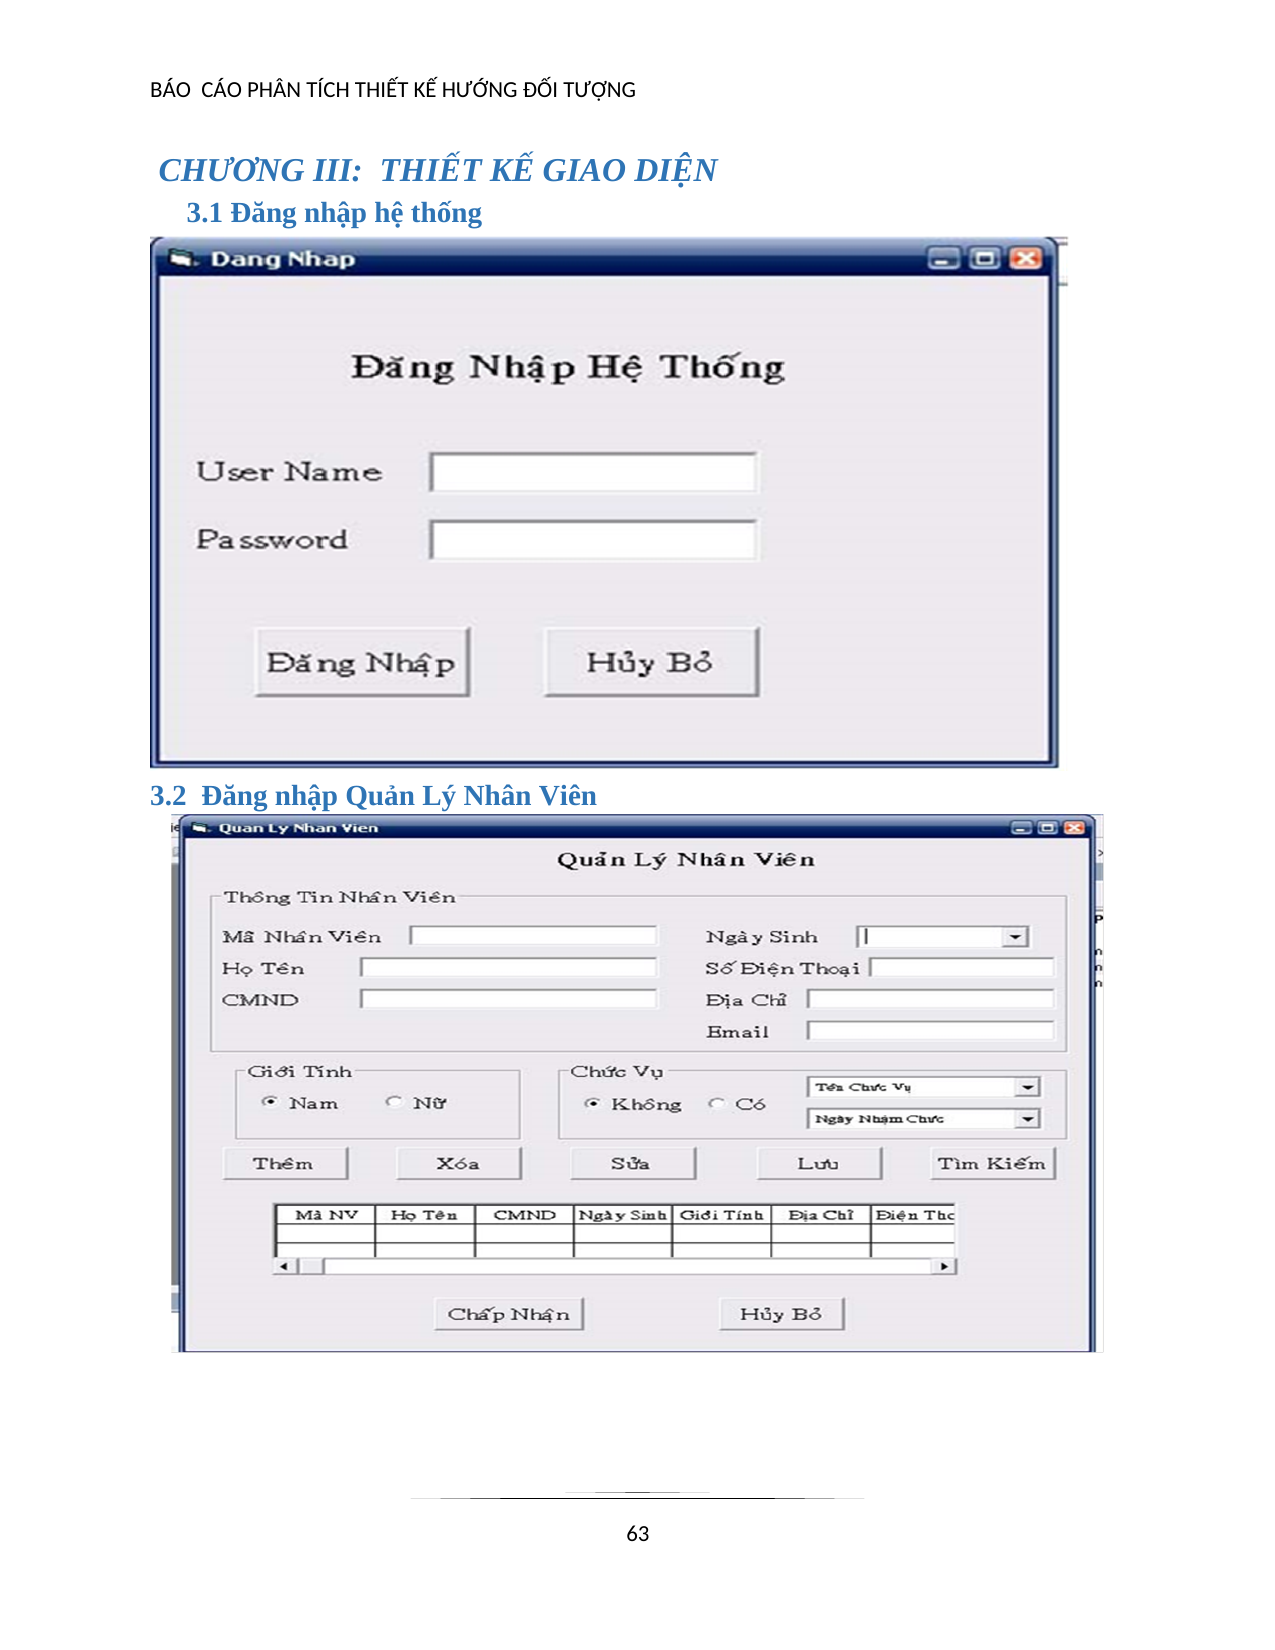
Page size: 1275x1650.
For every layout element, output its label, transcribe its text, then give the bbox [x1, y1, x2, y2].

subtitle 3.2 Đăng nhập Quản Lý Nhân Viên [150, 778, 1125, 811]
picture [171, 814, 1104, 1353]
picture [150, 235, 1071, 771]
subtitle 3.1 Đăng nhập hệ thống [150, 196, 1125, 229]
subtitle CHƯƠNG III: THIẾT KẾ GIAO DIỆN [150, 150, 1125, 188]
